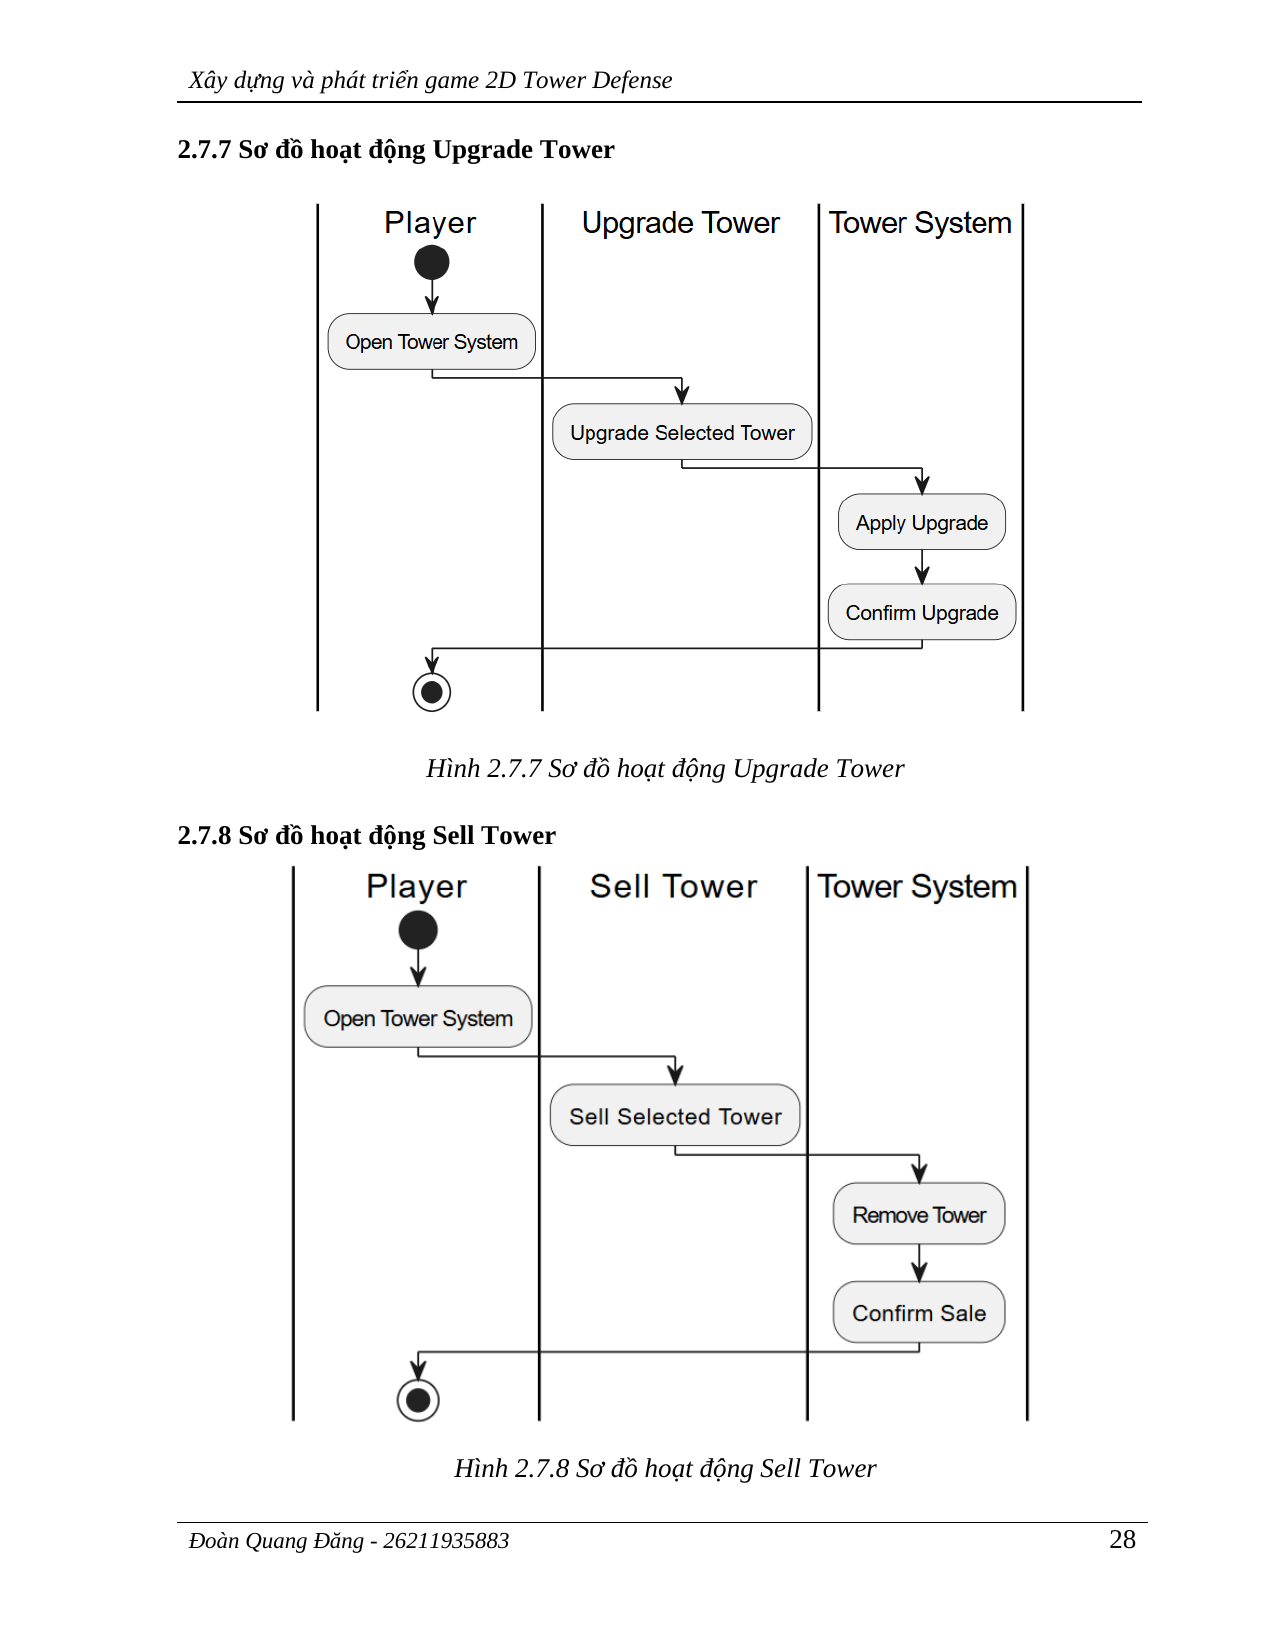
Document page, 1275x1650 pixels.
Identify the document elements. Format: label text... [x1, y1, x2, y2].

picture [268, 850, 1065, 1453]
subtitle 2.7.7 Sơ đồ hoạt động Upgrade Tower [177, 134, 1156, 165]
text Hình 2.7.7 Sơ đồ hoạt động Upgrade Tower [177, 752, 1156, 783]
picture [279, 164, 1055, 753]
text Hình 2.7.8 Sơ đồ hoạt động Sell Tower [177, 1453, 1156, 1484]
subtitle 2.7.8 Sơ đồ hoạt động Sell Tower [177, 819, 1156, 850]
